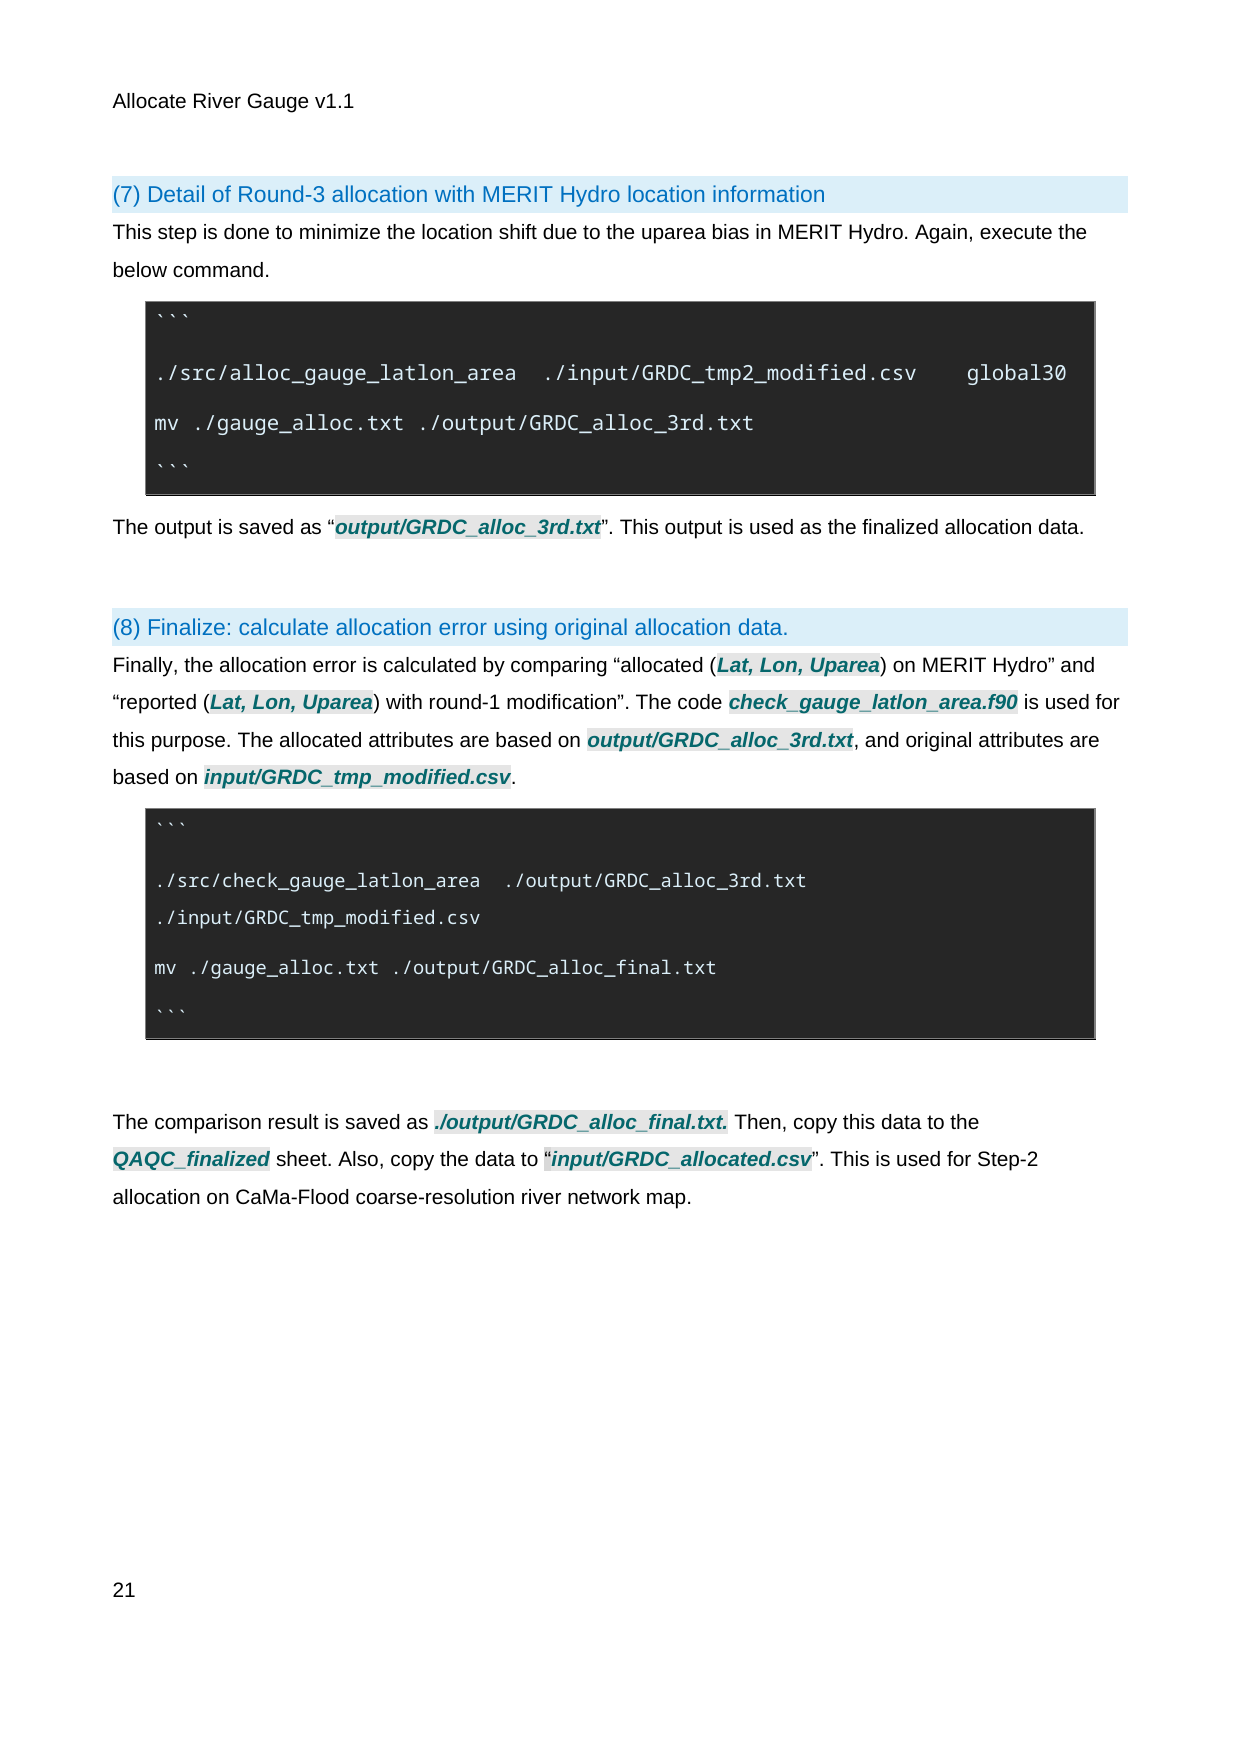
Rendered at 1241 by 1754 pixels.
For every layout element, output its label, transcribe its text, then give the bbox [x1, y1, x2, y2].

text ``` [146, 451, 1094, 494]
text The output is saved as “output/GRDC_alloc_3rd.txt”. This output is used as the finalized allocation data. [112, 508, 1128, 546]
text ``` [146, 302, 1094, 341]
text The comparison result is saved as ./output/GRDC_alloc_final.txt. Then, copy this data to the QAQC_finalized sheet. Also, copy the data to “input/GRDC_allocated.csv”. This is used for Step-2 allocation on CaMa-Flood coarse-resolution river network map. [112, 1103, 1128, 1215]
text ./src/alloc_gauge_latlon_area ./input/GRDC_tmp2_modified.csv global30 [146, 351, 1094, 391]
text This step is done to minimize the location shift due to the uparea bias in MERIT Hydro. Again, execute the below command. [112, 213, 1128, 288]
text ``` [146, 809, 1094, 849]
text Finally, the allocation error is calculated by comparing “allocated (Lat, Lon, Uparea) on MERIT Hydro” and “reported (Lat, Lon, Uparea) with round-1 modification”. The code check_gauge_latlon_area.f90 is used for this purpose. The allocated attributes are based on output/GRDC_alloc_3rd.txt, and original attributes are based on input/GRDC_tmp_modified.csv. [112, 646, 1128, 796]
subtitle (7) Detail of Round-3 allocation with MERIT Hydro location information [112, 176, 1128, 213]
text ./src/check_gauge_latlon_area ./output/GRDC_alloc_3rd.txt ./input/GRDC_tmp_modified.csv [146, 858, 1094, 936]
text ``` [146, 996, 1094, 1038]
subtitle (8) Finalize: calculate allocation error using original allocation data. [112, 608, 1128, 646]
text mv ./gauge_alloc.txt ./output/GRDC_alloc_3rd.txt [146, 401, 1094, 441]
text mv ./gauge_alloc.txt ./output/GRDC_alloc_final.txt [146, 946, 1094, 986]
